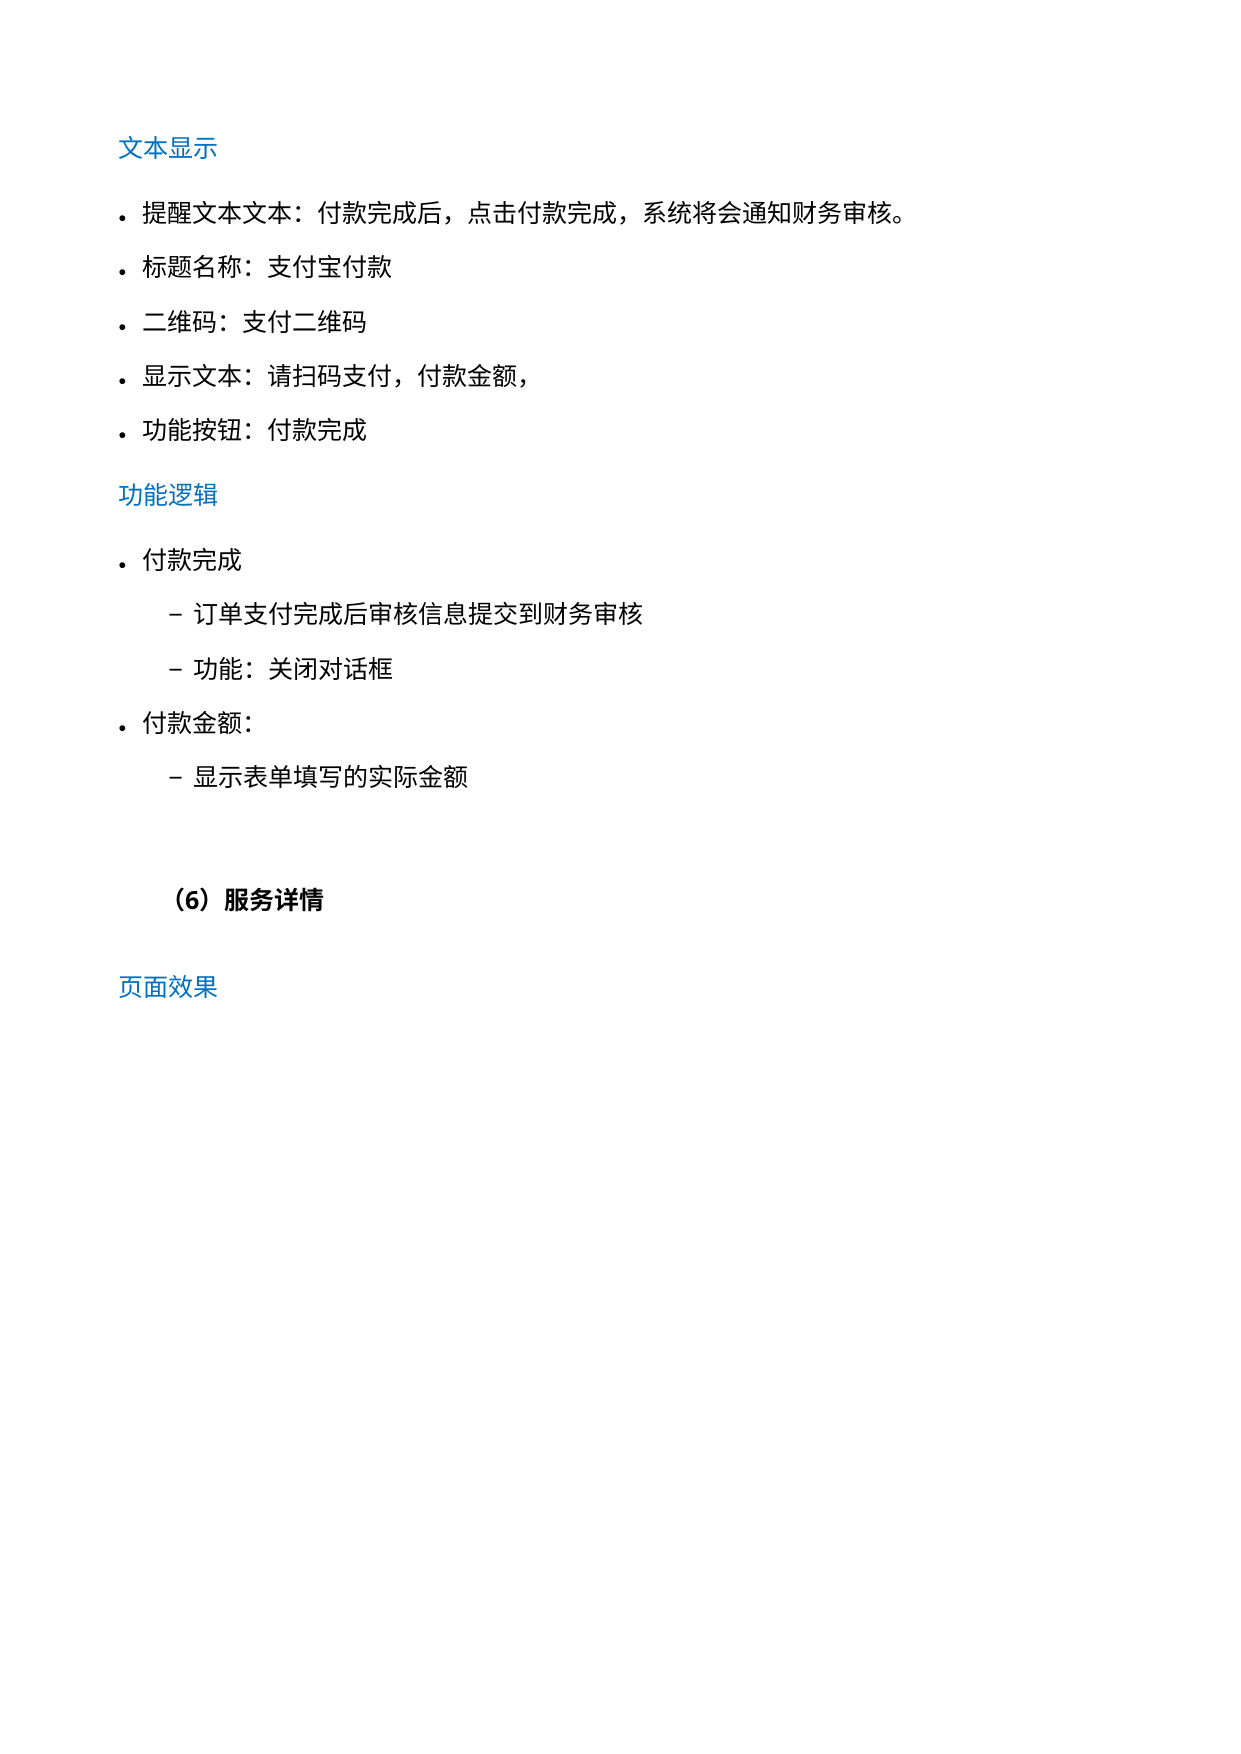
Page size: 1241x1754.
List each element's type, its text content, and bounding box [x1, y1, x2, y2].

text 功能：关闭对话框 [118, 649, 1122, 685]
text 功能逻辑 [118, 476, 1122, 512]
text 二维码：支付二维码 [118, 302, 1122, 338]
text 功能按钮：付款完成 [118, 411, 1122, 447]
text 显示表单填写的实际金额 [118, 758, 1122, 794]
subtitle 服务详情 [118, 881, 1122, 917]
text 订单支付完成后审核信息提交到财务审核 [118, 595, 1122, 631]
text 付款金额： [118, 703, 1122, 740]
text 提醒文本文本：付款完成后，点击付款完成，系统将会通知财务审核。 [118, 193, 1122, 229]
text 付款完成 [118, 540, 1122, 577]
text 显示文本：请扫码支付，付款金额， [118, 356, 1122, 393]
text 标题名称：支付宝付款 [118, 248, 1122, 284]
text 页面效果 [118, 967, 1122, 1003]
text 文本显示 [118, 128, 1122, 165]
